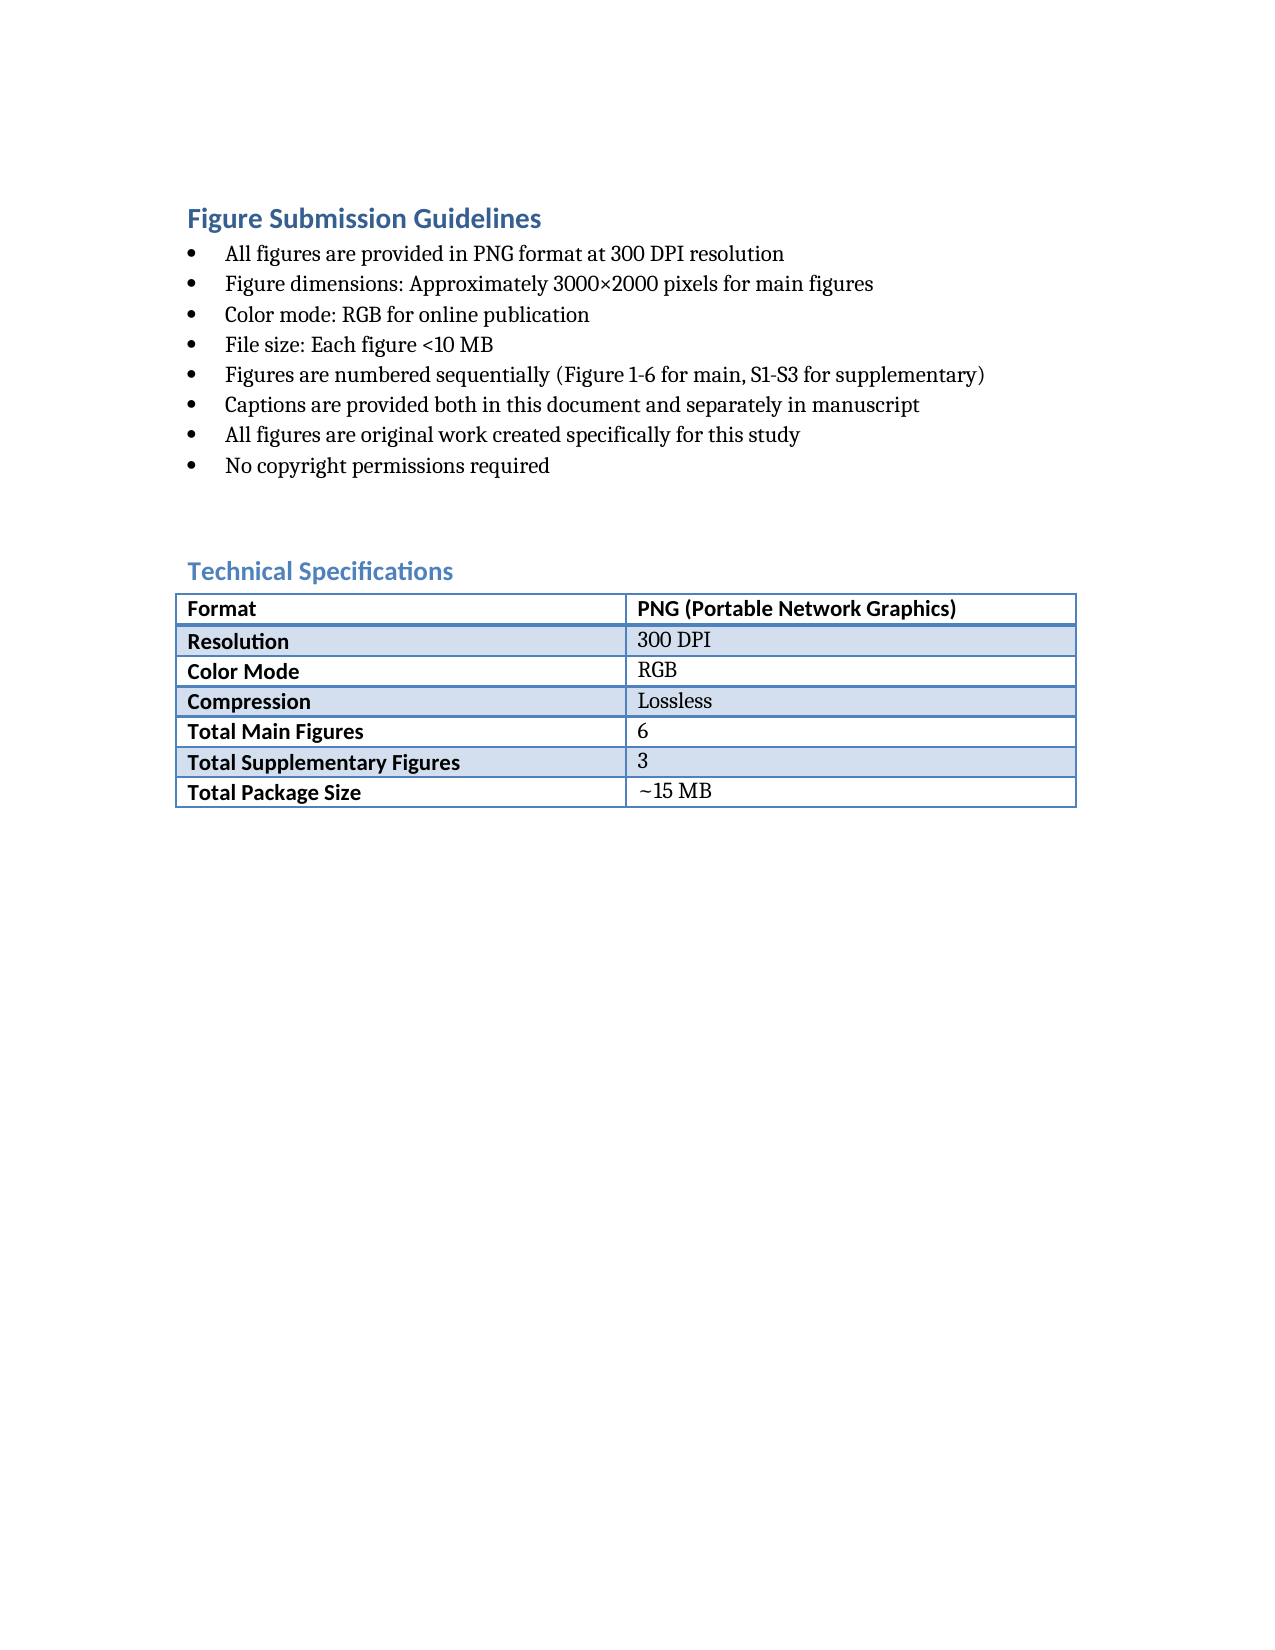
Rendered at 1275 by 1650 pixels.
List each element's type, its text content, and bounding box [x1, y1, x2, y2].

table_cell Total Supplementary Figures [177, 748, 625, 776]
table_cell 6 [627, 718, 1075, 746]
table_header PNG (Portable Network Graphics) [627, 595, 1075, 622]
table_cell ~15 MB [627, 778, 1075, 806]
subtitle Technical Specifications [187, 554, 1087, 587]
list All figures are provided in PNG format at 300 DPI resolution [187, 241, 1087, 267]
table_header Format [177, 595, 625, 622]
list Figure dimensions: Approximately 3000×2000 pixels for main figures [187, 271, 1087, 297]
table_cell Total Main Figures [177, 718, 625, 746]
table_cell Lossless [627, 688, 1075, 715]
table_cell RGB [627, 657, 1075, 685]
list All figures are original work created specifically for this study [187, 422, 1087, 448]
table_cell Total Package Size [177, 778, 625, 806]
table_cell Compression [177, 688, 625, 715]
list Color mode: RGB for online publication [187, 301, 1087, 328]
table_cell 3 [627, 748, 1075, 776]
list File size: Each figure <10 MB [187, 332, 1087, 358]
table_cell Color Mode [177, 657, 625, 685]
list Figures are numbered sequentially (Figure 1-6 for main, S1-S3 for supplementary) [187, 362, 1087, 388]
list No copyright permissions required [187, 452, 1087, 479]
table_cell Resolution [177, 627, 625, 655]
subtitle Figure Submission Guidelines [187, 200, 1087, 236]
table_cell 300 DPI [627, 627, 1075, 655]
list Captions are provided both in this document and separately in manuscript [187, 392, 1087, 418]
